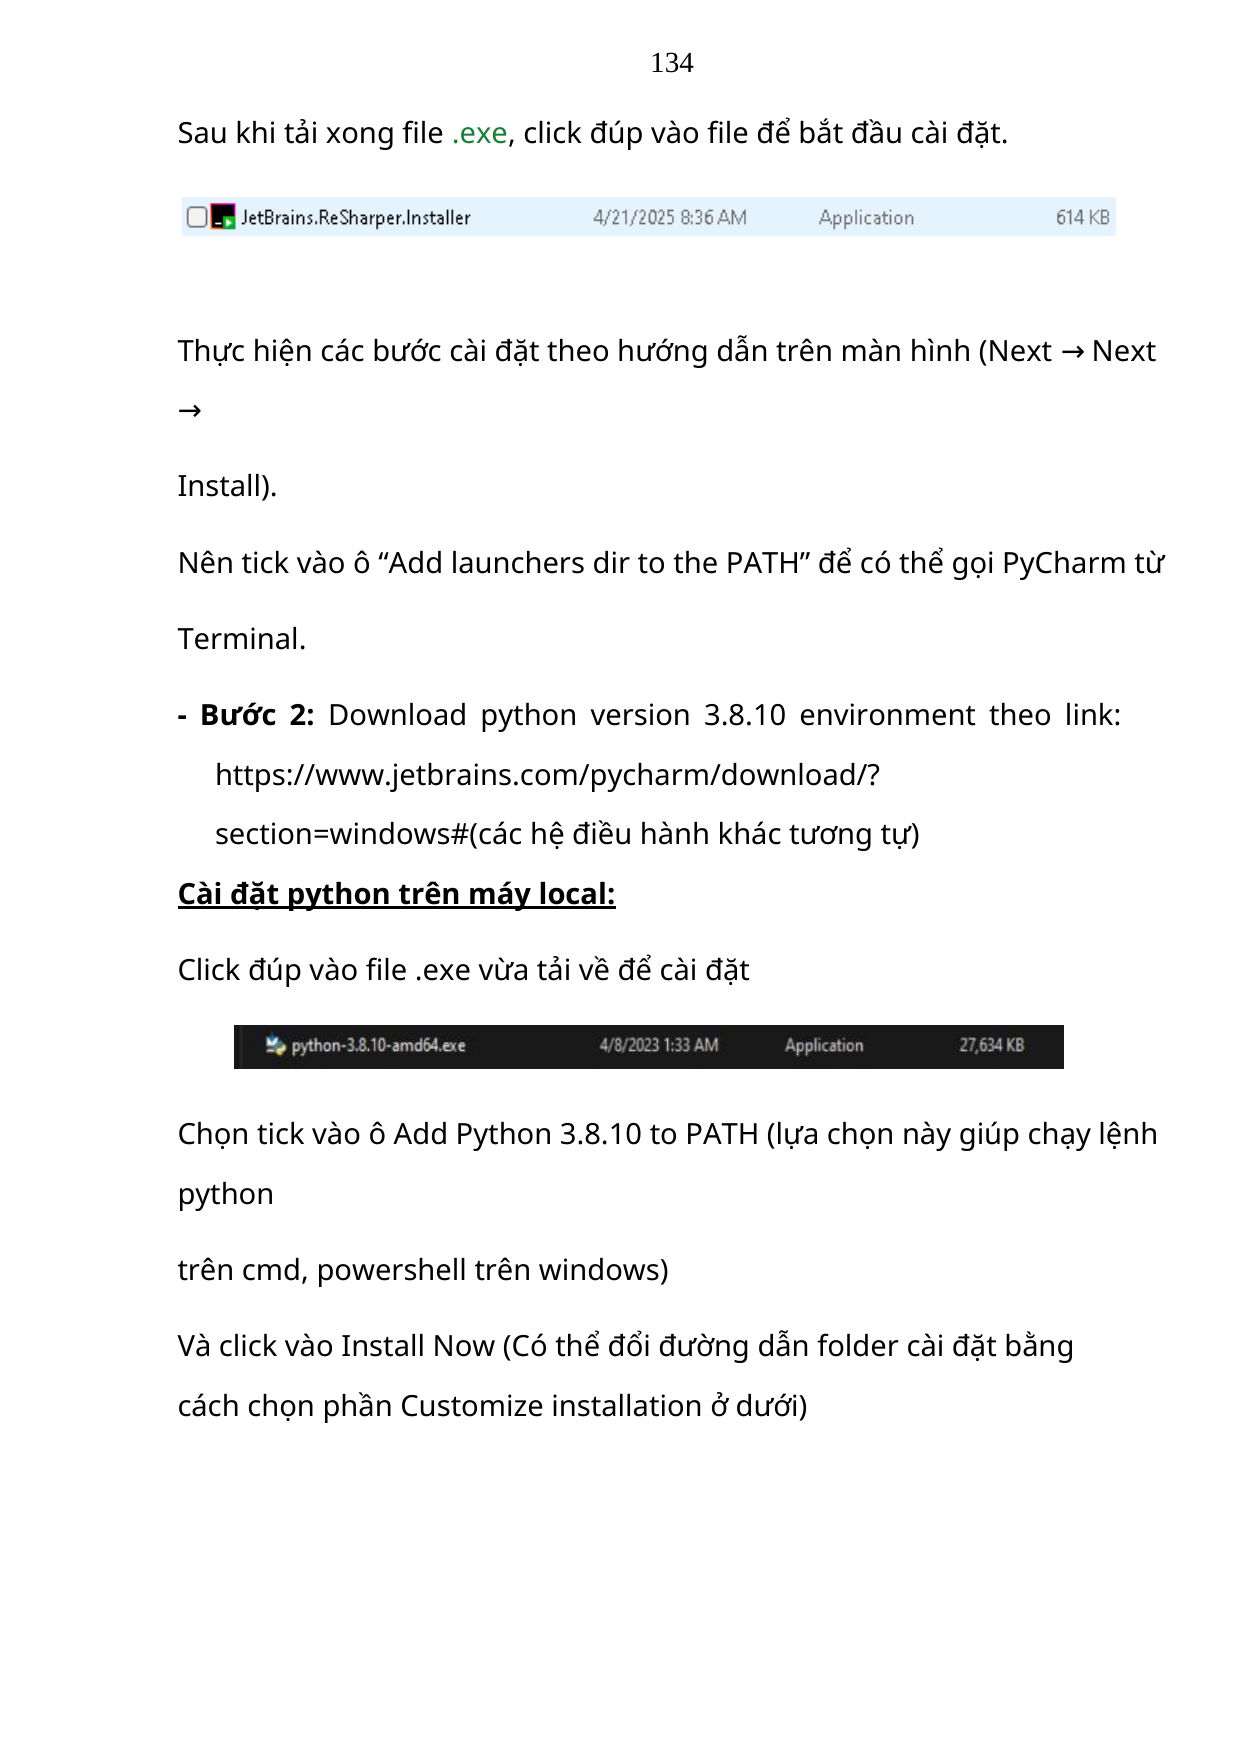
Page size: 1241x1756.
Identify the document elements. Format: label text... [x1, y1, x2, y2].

text Install). [177, 466, 1181, 505]
text Chọn tick vào ô Add Python 3.8.10 to PATH (lựa chọn này giúp chạy lệnh python [177, 1050, 1181, 1213]
text - Bước 2: Download python version 3.8.10 environment theo link: https://www.jetbrains.com/pycharm/download/?section=windows#(các hệ điều hành khác tương tự) [177, 694, 1122, 853]
text Nên tick vào ô “Add launchers dir to the PATH” để có thể gọi PyCharm từ [177, 542, 1181, 582]
text Sau khi tải xong file .exe, click đúp vào file để bắt đầu cài đặt. [177, 112, 1181, 152]
text trên cmd, powershell trên windows) [177, 1249, 1181, 1289]
text Terminal. [177, 618, 1181, 658]
text Click đúp vào file .exe vừa tải về để cài đặt [177, 949, 1181, 989]
picture [181, 197, 1117, 236]
picture [234, 1025, 1064, 1069]
text Cài đặt python trên máy local: [177, 873, 1181, 913]
text Thực hiện các bước cài đặt theo hướng dẫn trên màn hình (Next → Next → [177, 330, 1181, 429]
text Và click vào Install Now (Có thể đổi đường dẫn folder cài đặt bằng cách chọn phần Customize installation ở dưới) [177, 1326, 1122, 1425]
